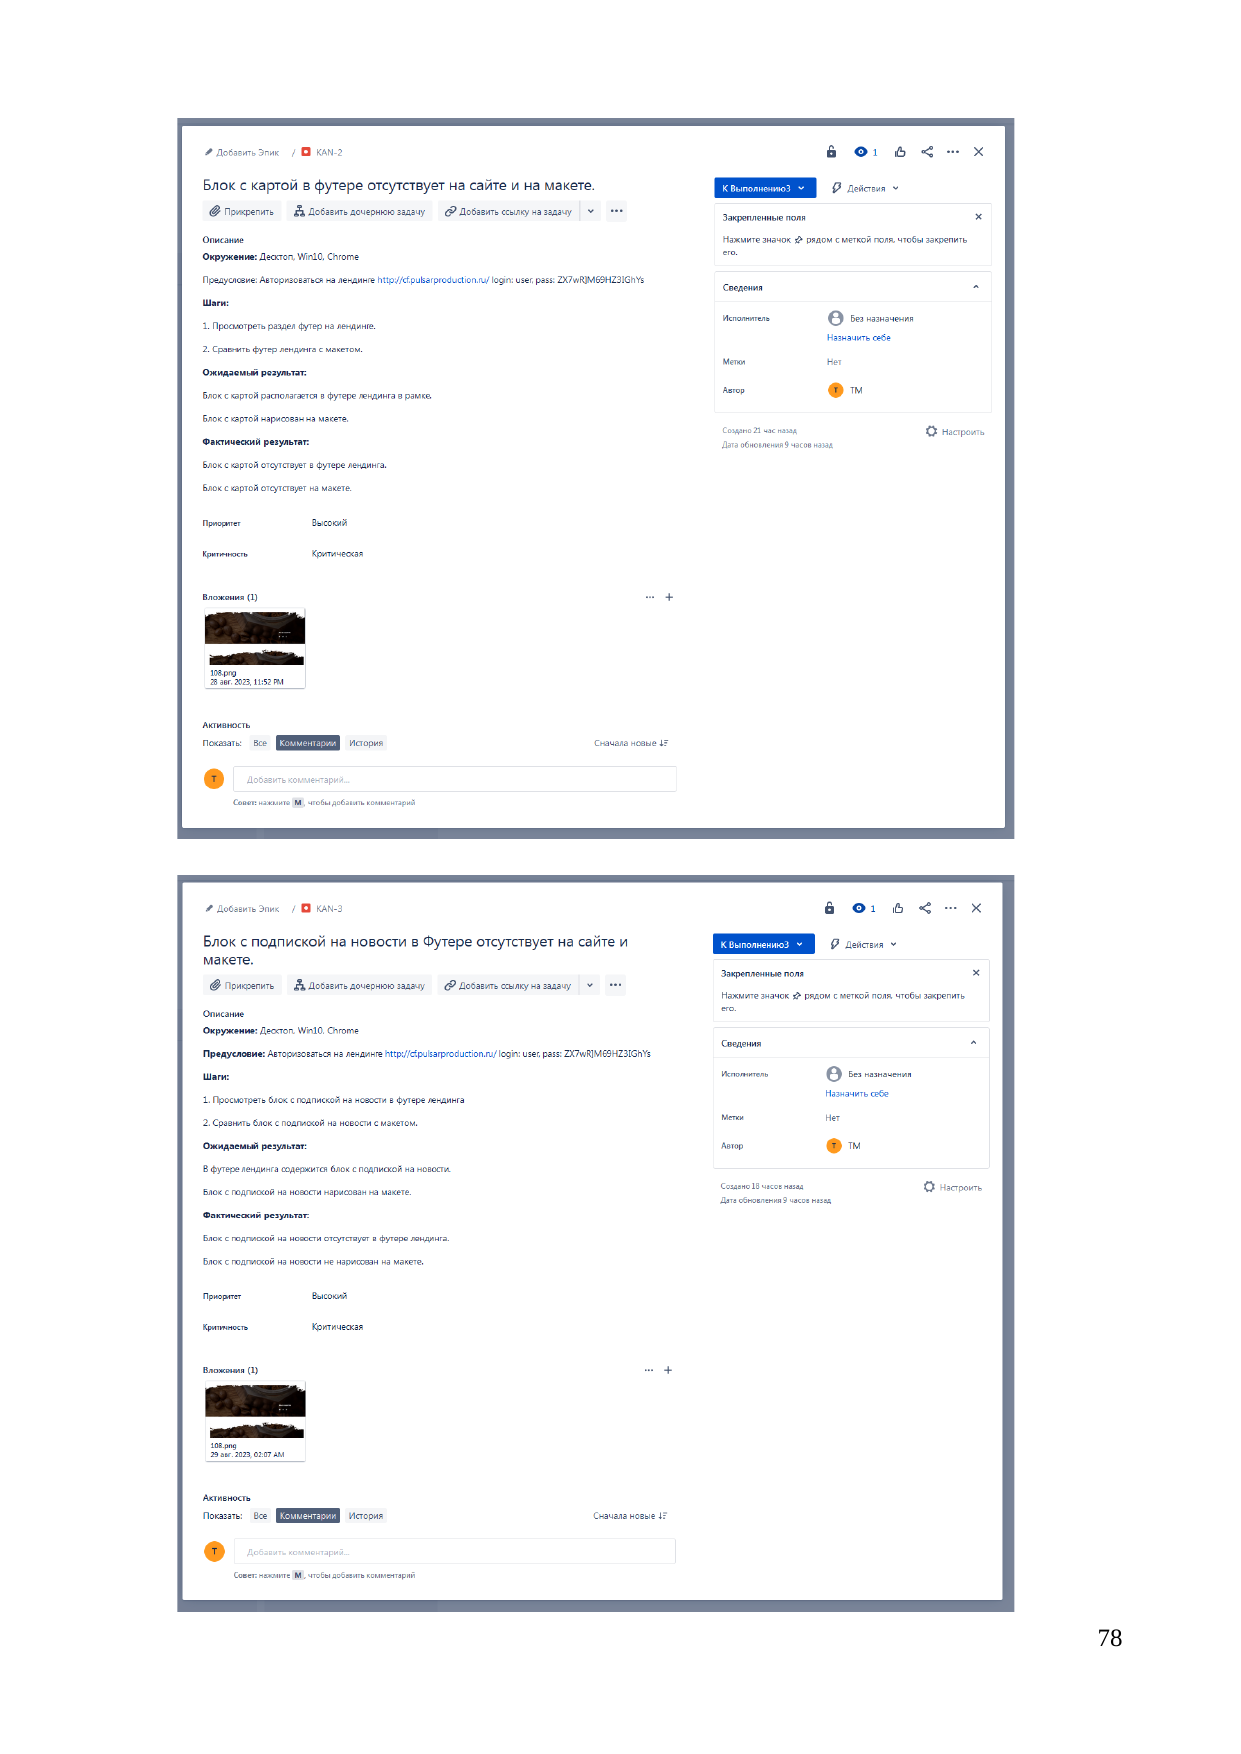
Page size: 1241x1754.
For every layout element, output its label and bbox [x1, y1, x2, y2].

picture [177, 118, 1015, 839]
picture [177, 875, 1015, 1612]
